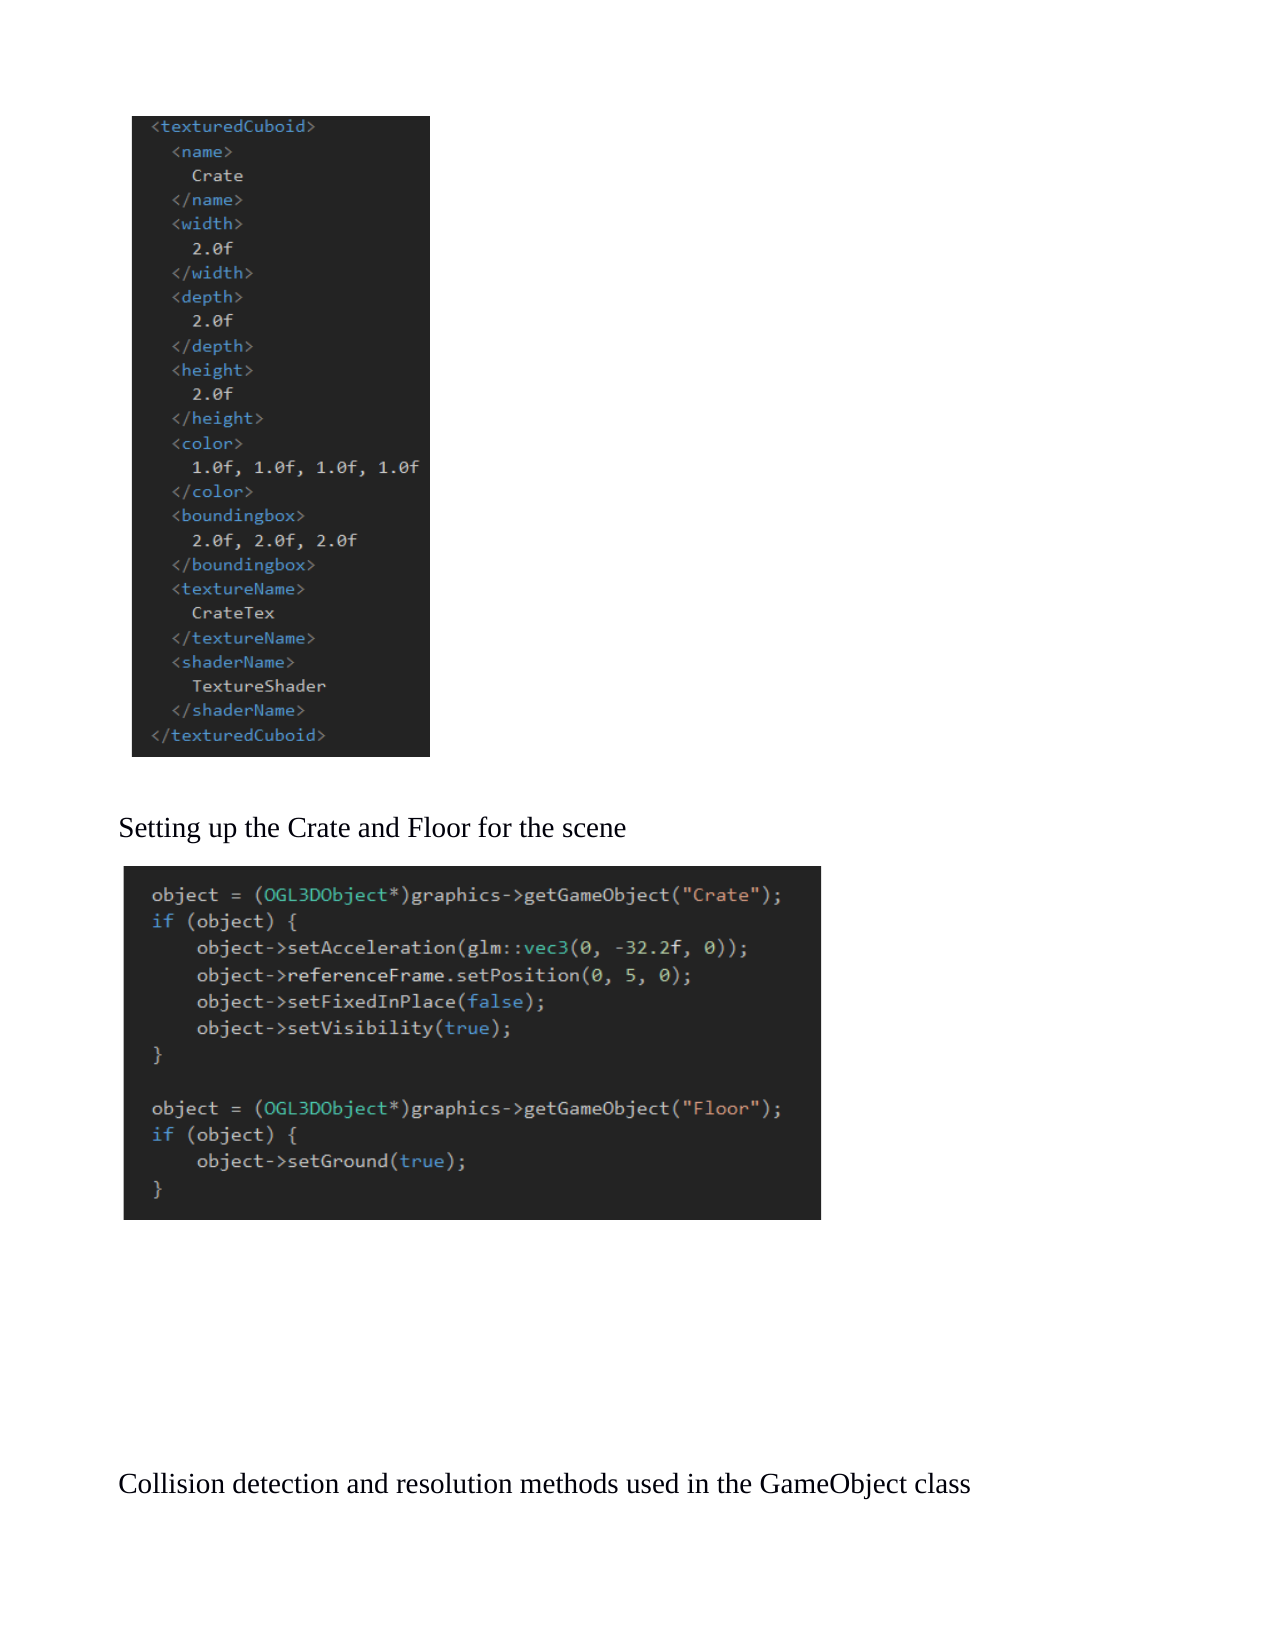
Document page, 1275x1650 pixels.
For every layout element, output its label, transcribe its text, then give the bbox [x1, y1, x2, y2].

text Collision detection and resolution methods used in the GameObject class [118, 1466, 1157, 1499]
text Setting up the Crate and Floor for the scene [118, 810, 1157, 843]
picture [123, 866, 822, 1220]
picture [131, 116, 430, 757]
